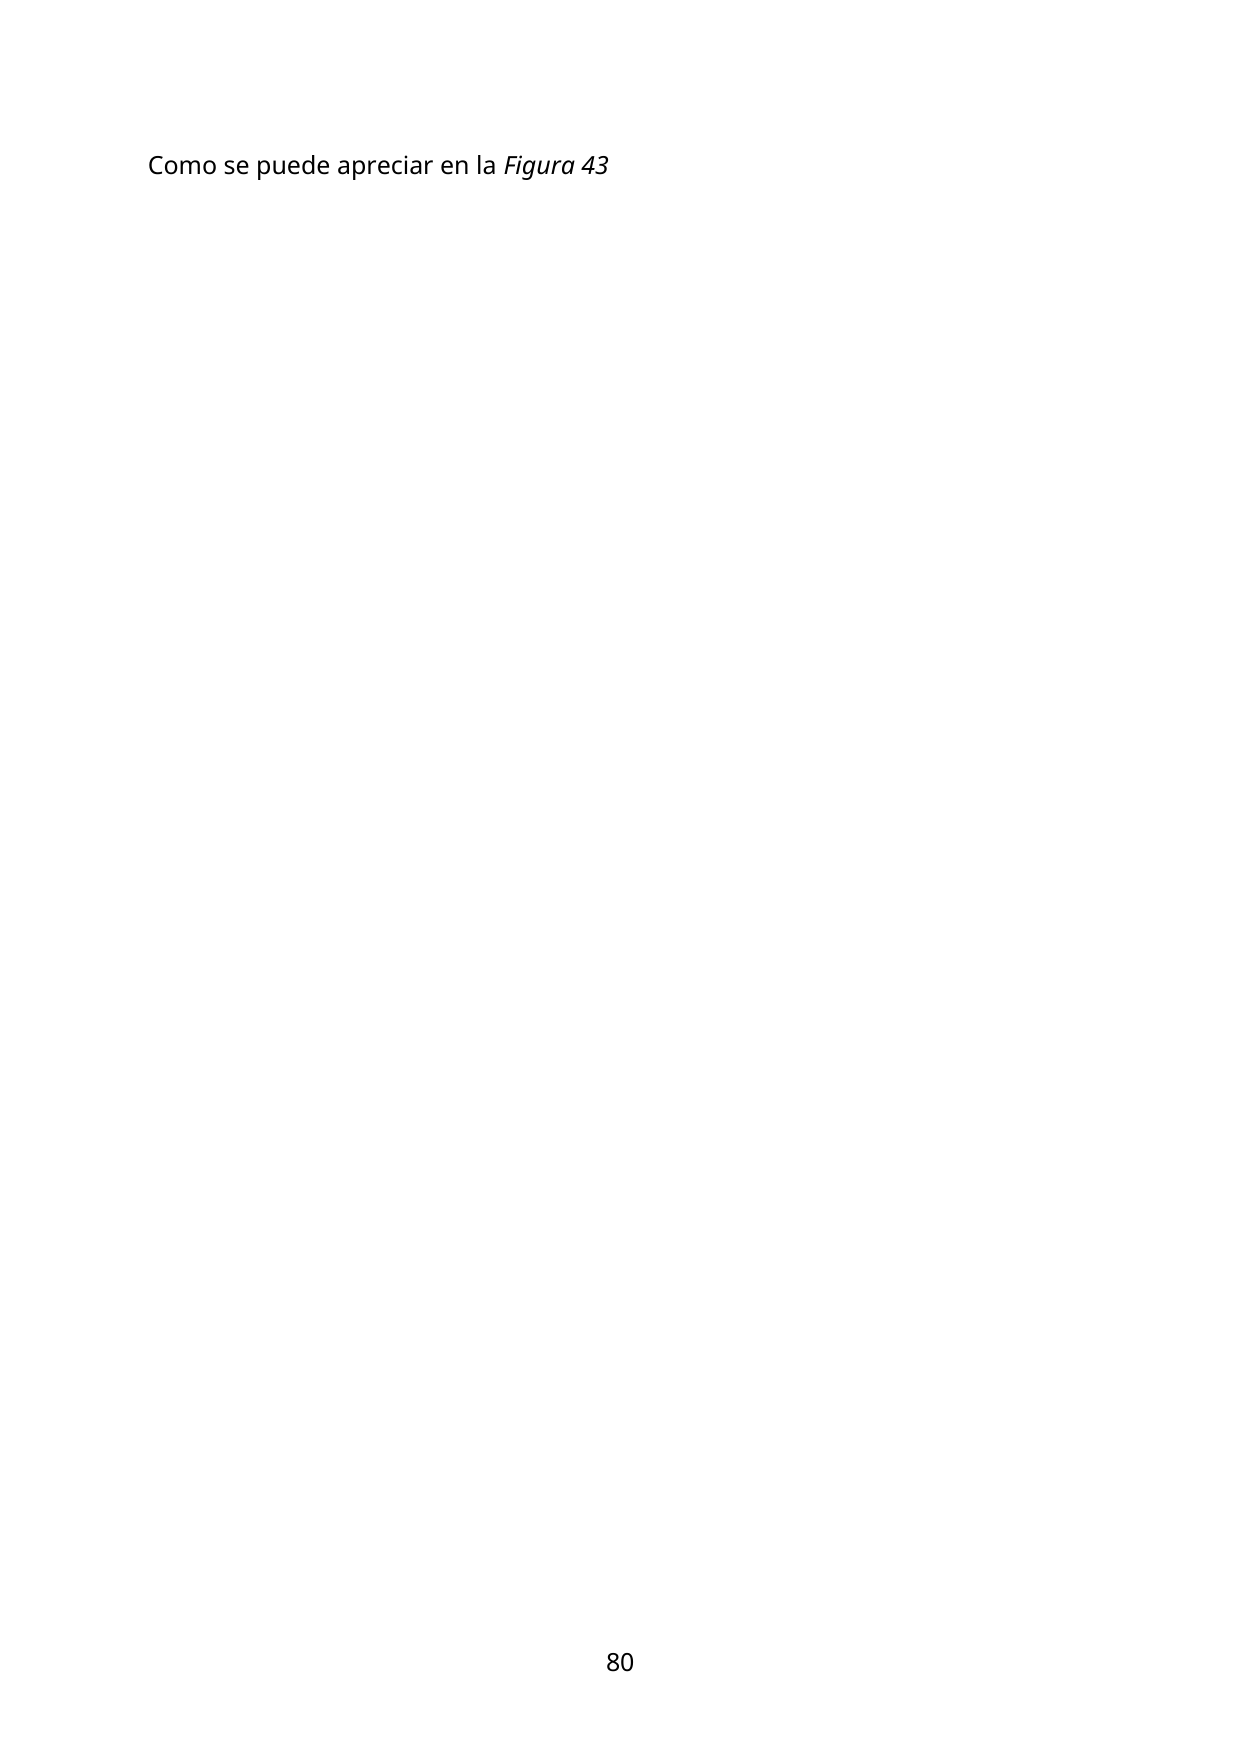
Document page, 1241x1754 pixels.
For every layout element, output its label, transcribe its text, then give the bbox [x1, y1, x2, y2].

text Como se puede apreciar en la Figura 43 [148, 148, 1092, 182]
